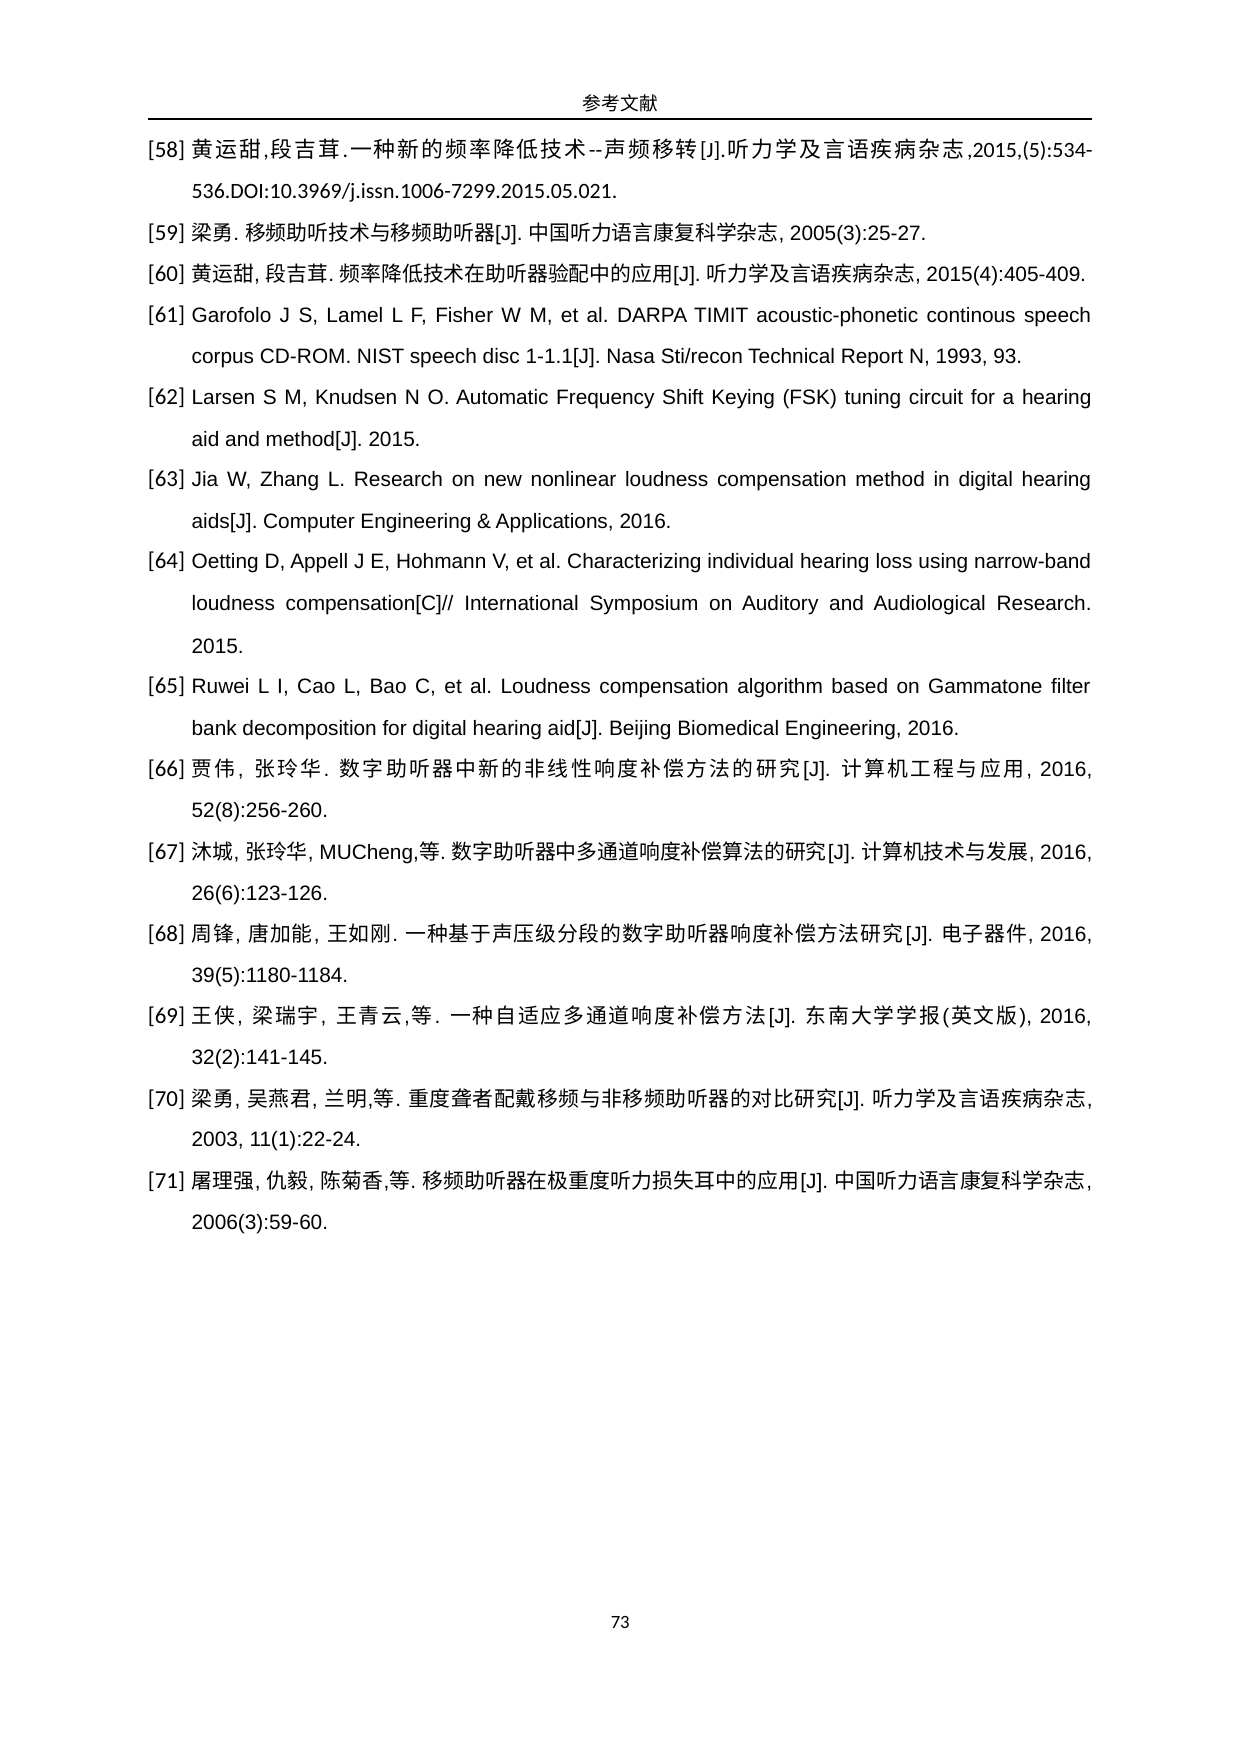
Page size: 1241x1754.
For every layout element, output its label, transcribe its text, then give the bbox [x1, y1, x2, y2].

list 周锋, 唐加能, 王如刚. 一种基于声压级分段的数字助听器响度补偿方法研究[J]. 电子器件, 2016, 39(5):1180-1184. [148, 915, 1092, 992]
list Larsen S M, Knudsen N O. Automatic Frequency Shift Keying (FSK) tuning circuit for a hearing aid and method[J]. 2015. [148, 379, 1092, 456]
list 黄运甜, 段吉茸. 频率降低技术在助听器验配中的应用[J]. 听力学及言语疾病杂志, 2015(4):405-409. [148, 255, 1092, 289]
list 贾伟, 张玲华. 数字助听器中新的非线性响度补偿方法的研究[J]. 计算机工程与应用, 2016, 52(8):256-260. [148, 751, 1092, 827]
list Ruwei L I, Cao L, Bao C, et al. Loudness compensation algorithm based on Gammatone filter bank decomposition for digital hearing aid[J]. Beijing Biomedical Engineering, 2016. [148, 668, 1092, 745]
list 黄运甜,段吉茸.一种新的频率降低技术--声频移转[J].听力学及言语疾病杂志,2015,(5):534-536.DOI:10.3969/j.issn.1006-7299.2015.05.021. [148, 131, 1092, 207]
list 王侠, 梁瑞宇, 王青云,等. 一种自适应多通道响度补偿方法[J]. 东南大学学报(英文版), 2016, 32(2):141-145. [148, 998, 1092, 1074]
list 梁勇, 吴燕君, 兰明,等. 重度聋者配戴移频与非移频助听器的对比研究[J]. 听力学及言语疾病杂志, 2003, 11(1):22-24. [148, 1080, 1092, 1156]
list 沐城, 张玲华, MUCheng,等. 数字助听器中多通道响度补偿算法的研究[J]. 计算机技术与发展, 2016, 26(6):123-126. [148, 833, 1092, 909]
list Garofolo J S, Lamel L F, Fisher W M, et al. DARPA TIMIT acoustic-phonetic continous speech corpus CD-ROM. NIST speech disc 1-1.1[J]. Nasa Sti/recon Technical Report N, 1993, 93. [148, 297, 1092, 373]
list 屠理强, 仇毅, 陈菊香,等. 移频助听器在极重度听力损失耳中的应用[J]. 中国听力语言康复科学杂志, 2006(3):59-60. [148, 1162, 1092, 1238]
list 梁勇. 移频助听技术与移频助听器[J]. 中国听力语言康复科学杂志, 2005(3):25-27. [148, 214, 1092, 248]
list Oetting D, Appell J E, Hohmann V, et al. Characterizing individual hearing loss using narrow-band loudness compensation[C]// International Symposium on Auditory and Audiological Research. 2015. [148, 544, 1092, 662]
list Jia W, Zhang L. Research on new nonlinear loudness compensation method in digital hearing aids[J]. Computer Engineering & Applications, 2016. [148, 461, 1092, 538]
